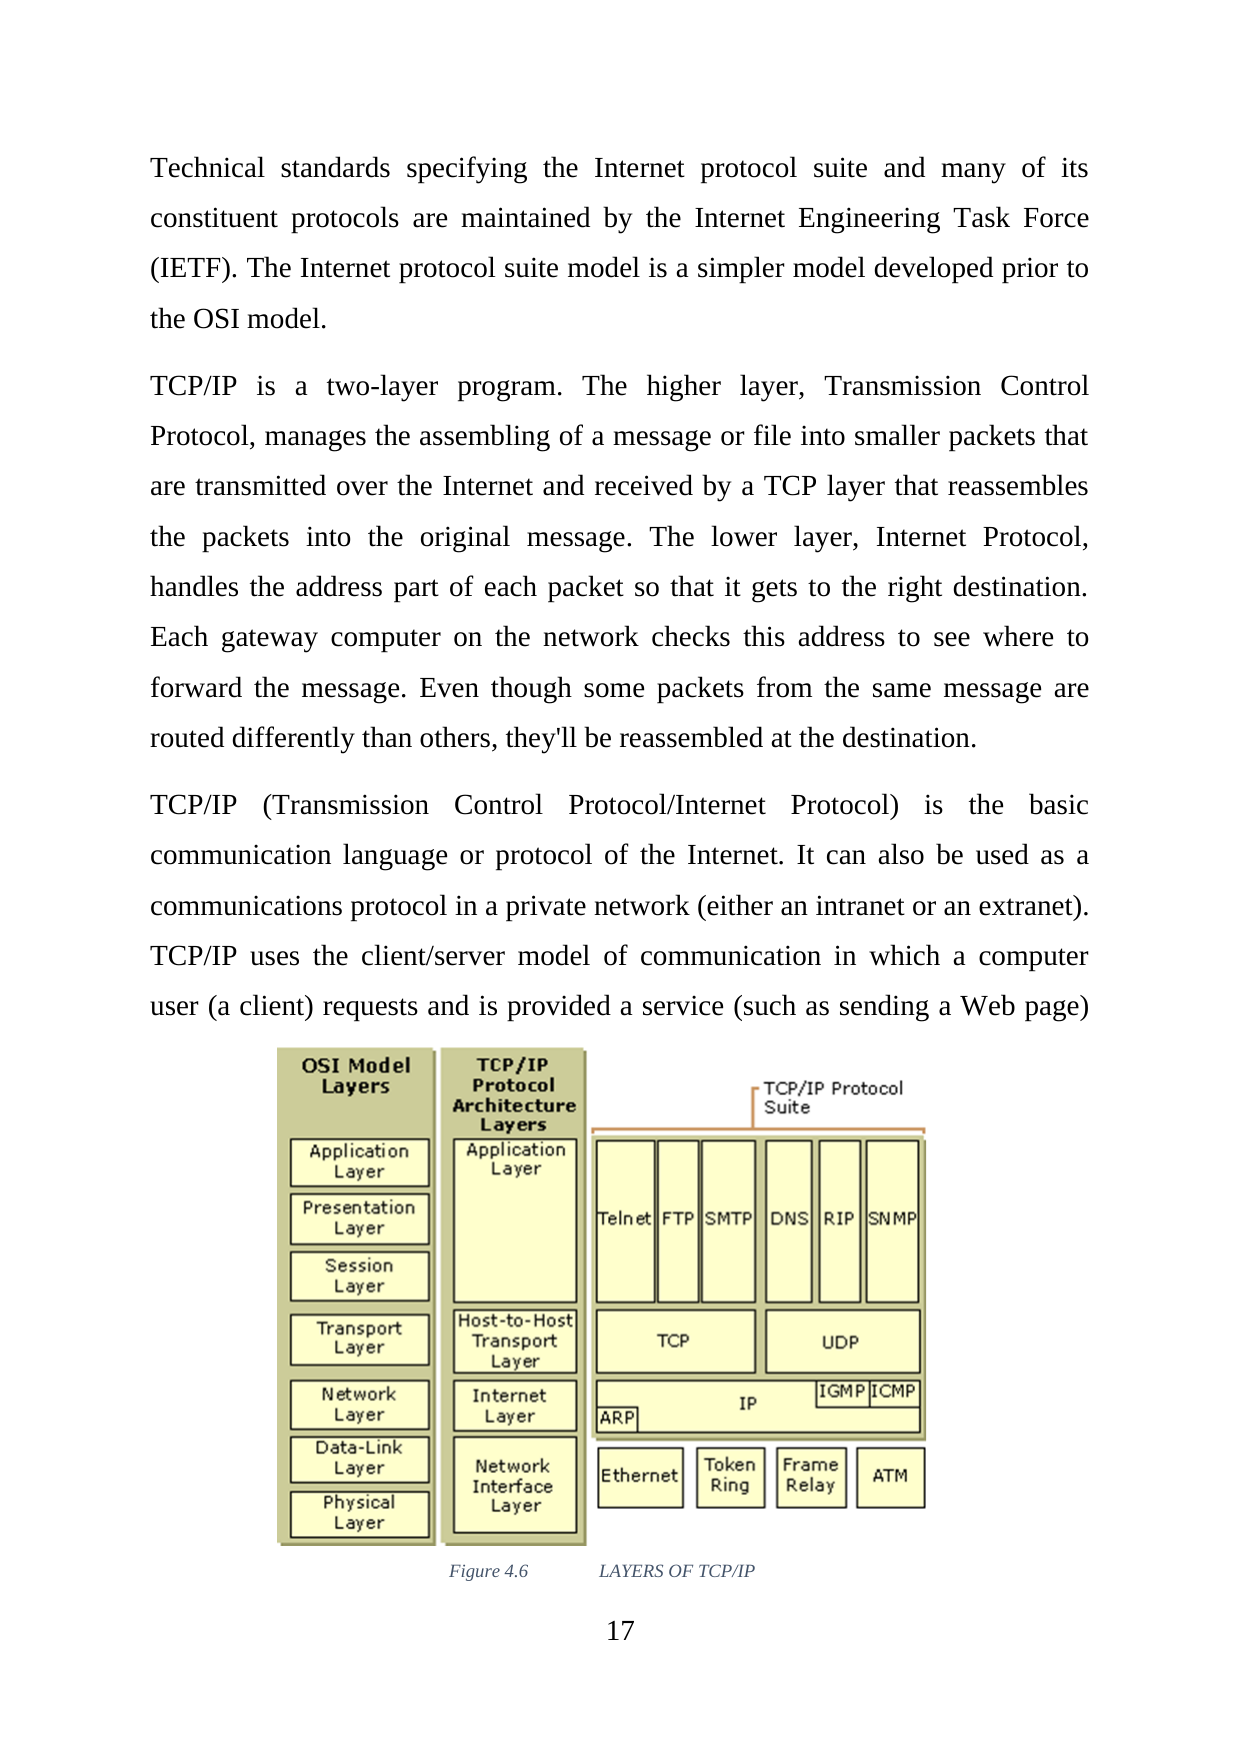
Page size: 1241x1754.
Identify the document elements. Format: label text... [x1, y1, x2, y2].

text Technical standards specifying the Internet protocol suite and many of its constituent protocols are maintained by the Internet Engineering Task Force (IETF). The Internet protocol suite model is a simpler model developed prior to the OSI model. [150, 150, 1090, 334]
text TCP/IP is a two-layer program. The higher layer, Transmission Control Protocol, manages the assembling of a message or file into smaller packets that are transmitted over the Internet and received by a TCP layer that reassembles the packets into the original message. The lower layer, Internet Protocol, handles the address part of each packet so that it gets to the right destination. Each gateway computer on the network checks this address to see where to forward the message. Even though some packets from the same message are routed differently than others, they'll be reassembled at the destination. [150, 368, 1090, 754]
text TCP/IP (Transmission Control Protocol/Internet Protocol) is the basic communication language or protocol of the Internet. It can also be used as a communications protocol in a private network (either an intranet or an extranet). TCP/IP uses the client/server model of communication in which a computer user (a client) requests and is provided a service (such as sending a Web page) by another computer (a server) in the network. TCP/IP communication is primarily point-to-point, meaning each communication is from one point (or host computer) in the network to another point or host computer. TCP/IP and the higher-level applications that use it are collectively said to be "stateless" because each client request is considered a new request unrelated to any previous one (unlike ordinary phone conversations that require a dedicated connection for the call duration). Being stateless frees network paths so that everyone can use them continuously. (Note that the TCP layer itself is not stateless as far as any one message is concerned. Its connection remains in place until all packets in a message have been received. [150, 787, 1090, 1022]
picture [277, 1047, 927, 1546]
